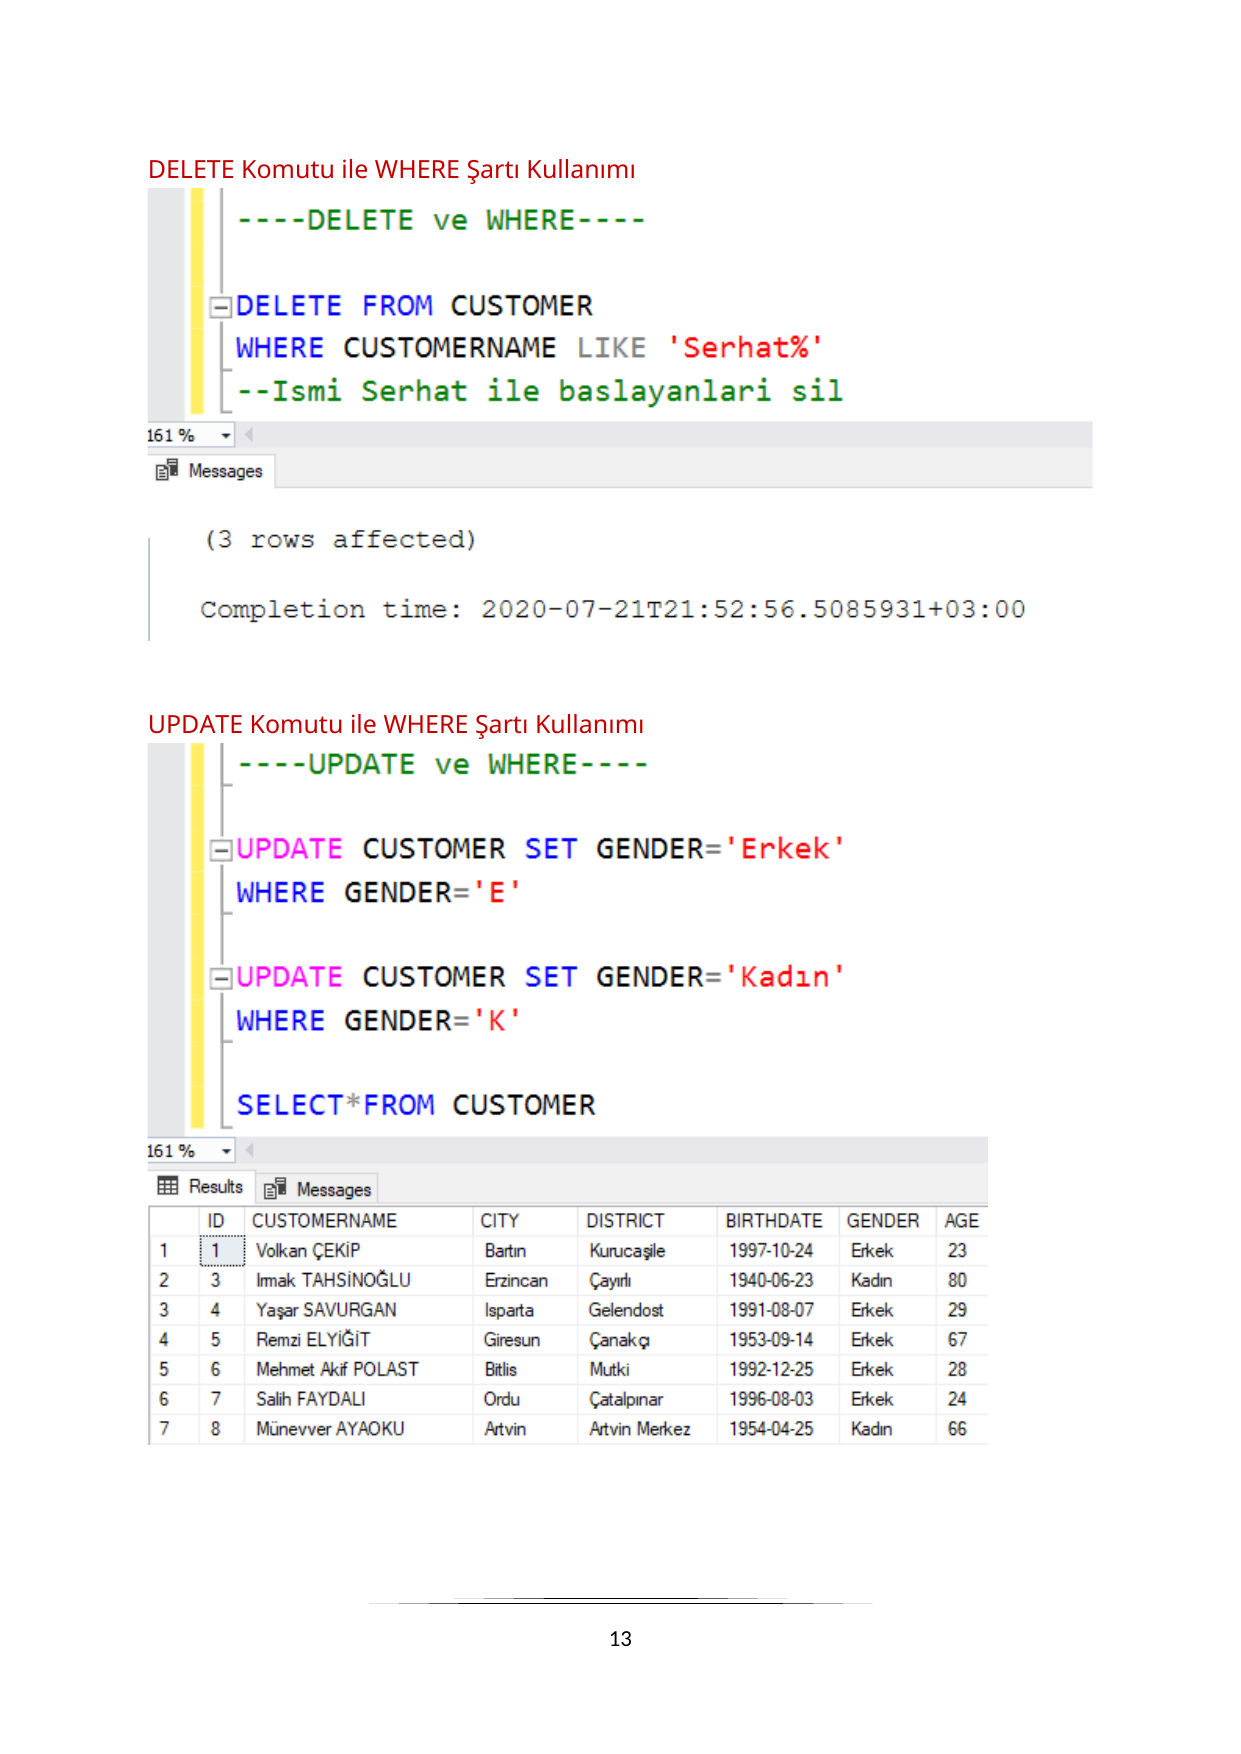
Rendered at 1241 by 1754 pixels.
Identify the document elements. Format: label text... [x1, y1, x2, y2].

subtitle UPDATE Komutu ile WHERE Şartı Kullanımı [148, 707, 1093, 741]
subtitle DELETE Komutu ile WHERE Şartı Kullanımı [148, 152, 1093, 186]
picture [147, 743, 989, 1445]
picture [147, 188, 1093, 641]
